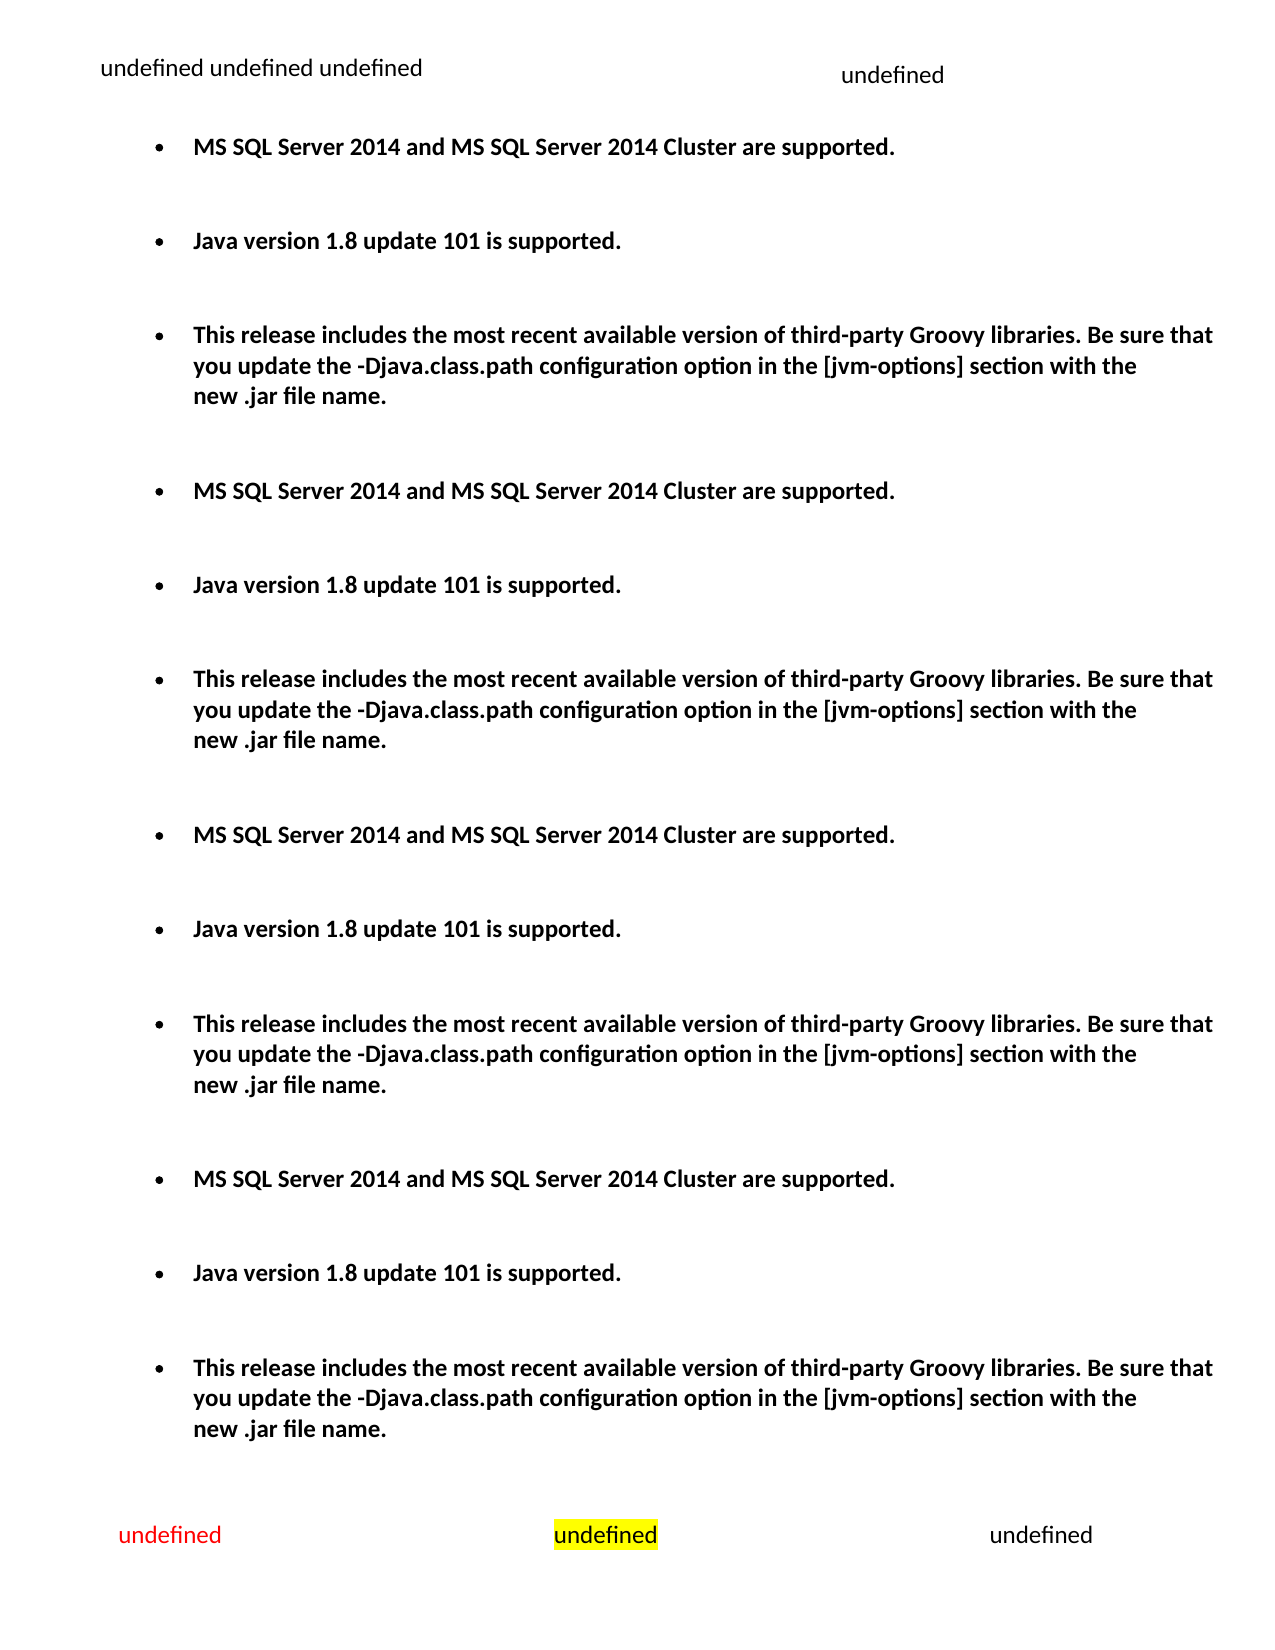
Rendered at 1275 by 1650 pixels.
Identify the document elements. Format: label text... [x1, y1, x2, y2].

list Java version 1.8 update 101 is supported. [156, 569, 1226, 600]
list MS SQL Server 2014 and MS SQL Server 2014 Cluster are supported. [156, 131, 1226, 161]
list Java version 1.8 update 101 is supported. [156, 913, 1226, 944]
list MS SQL Server 2014 and MS SQL Server 2014 Cluster are supported. [156, 1163, 1226, 1194]
list MS SQL Server 2014 and MS SQL Server 2014 Cluster are supported. [156, 475, 1226, 505]
list MS SQL Server 2014 and MS SQL Server 2014 Cluster are supported. [156, 819, 1226, 849]
list Java version 1.8 update 101 is supported. [156, 225, 1226, 256]
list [156, 1352, 1226, 1443]
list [156, 319, 1226, 411]
list Java version 1.8 update 101 is supported. [156, 1257, 1226, 1288]
